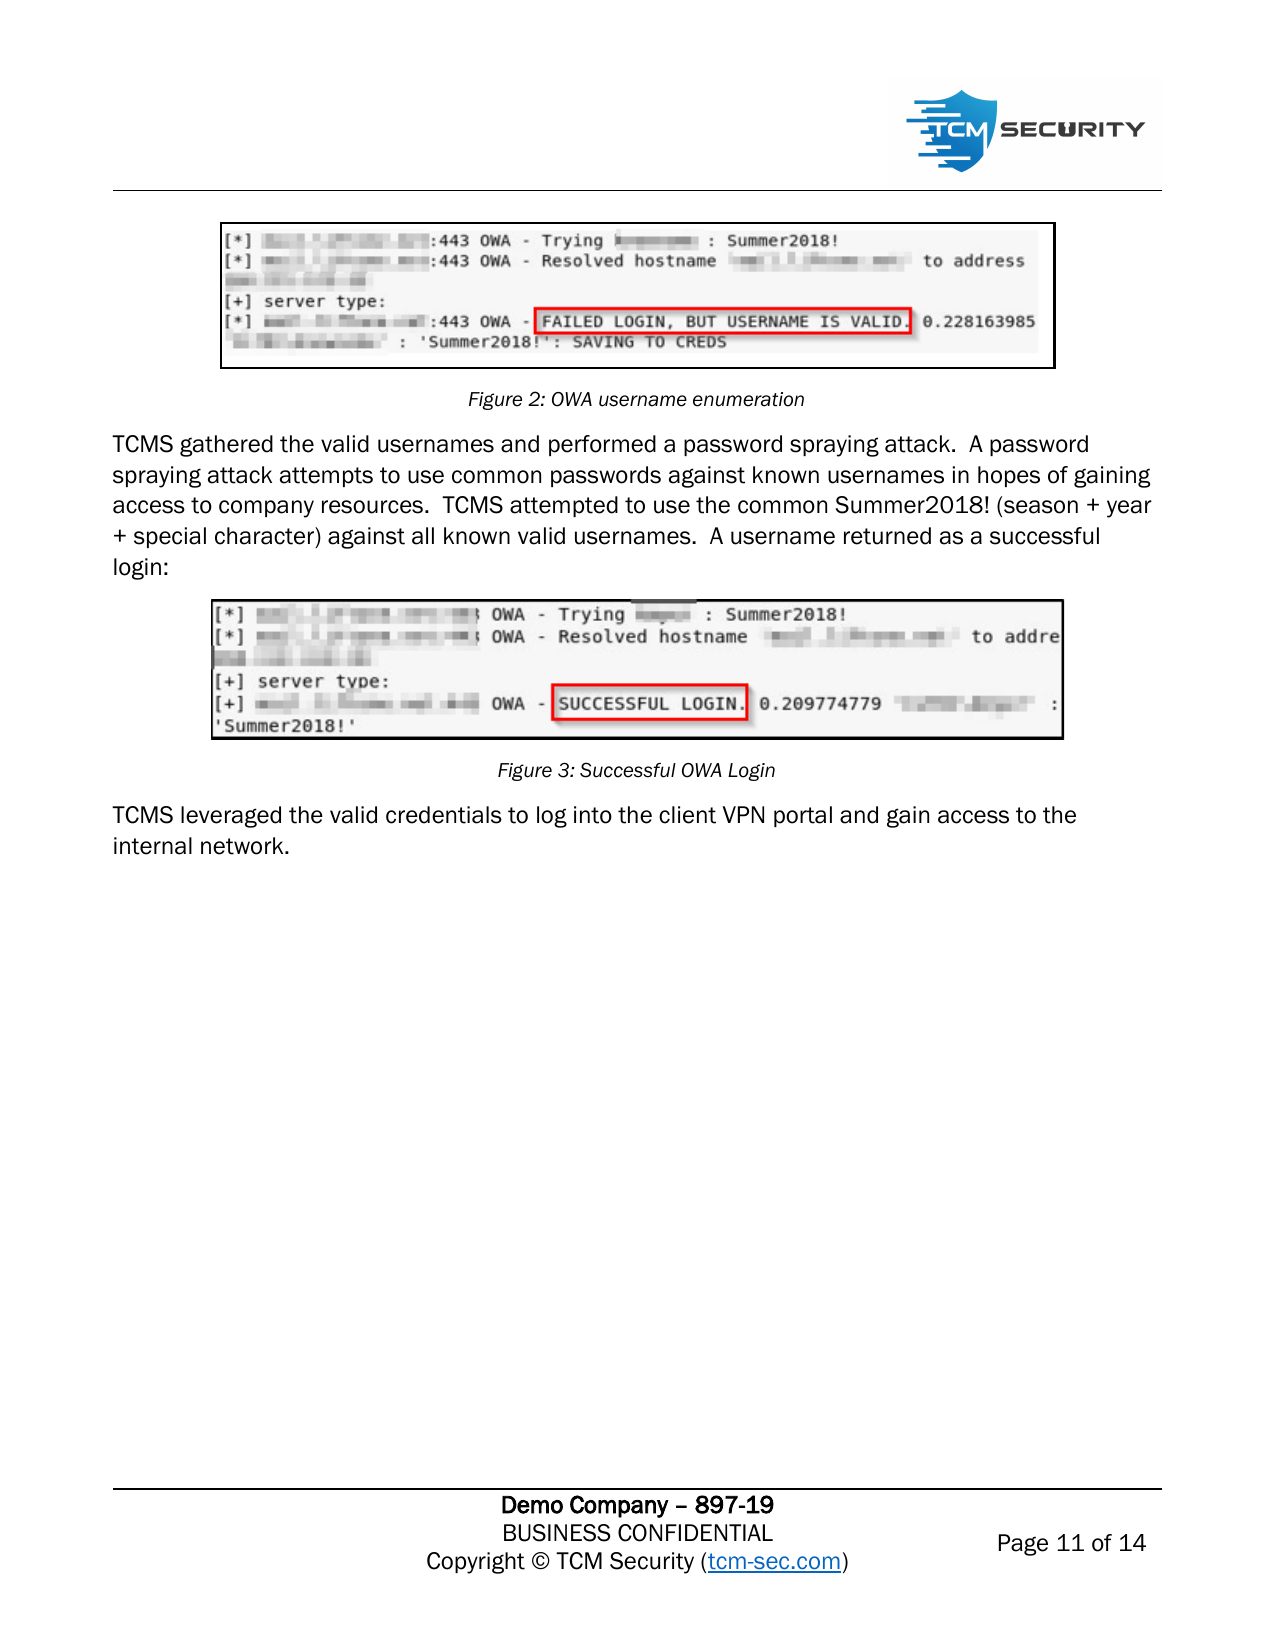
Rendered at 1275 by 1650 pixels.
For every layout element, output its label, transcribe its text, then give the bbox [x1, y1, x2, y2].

text TCMS leveraged the valid credentials to log into the client VPN portal and gain access to the internal network. [112, 801, 1162, 860]
text Figure 3: Successful OWA Login [112, 759, 1162, 782]
text TCMS gathered the valid usernames and performed a password spraying attack. A password spraying attack attempts to use common passwords against known usernames in hopes of gaining access to company resources. TCMS attempted to use the common Summer2018! (season + year + special character) against all known valid usernames. A username returned as a successful login: [112, 430, 1162, 580]
picture [889, 75, 1163, 188]
text Figure 2: OWA username enumeration [112, 388, 1162, 411]
picture [211, 599, 1065, 740]
picture [222, 224, 1053, 367]
